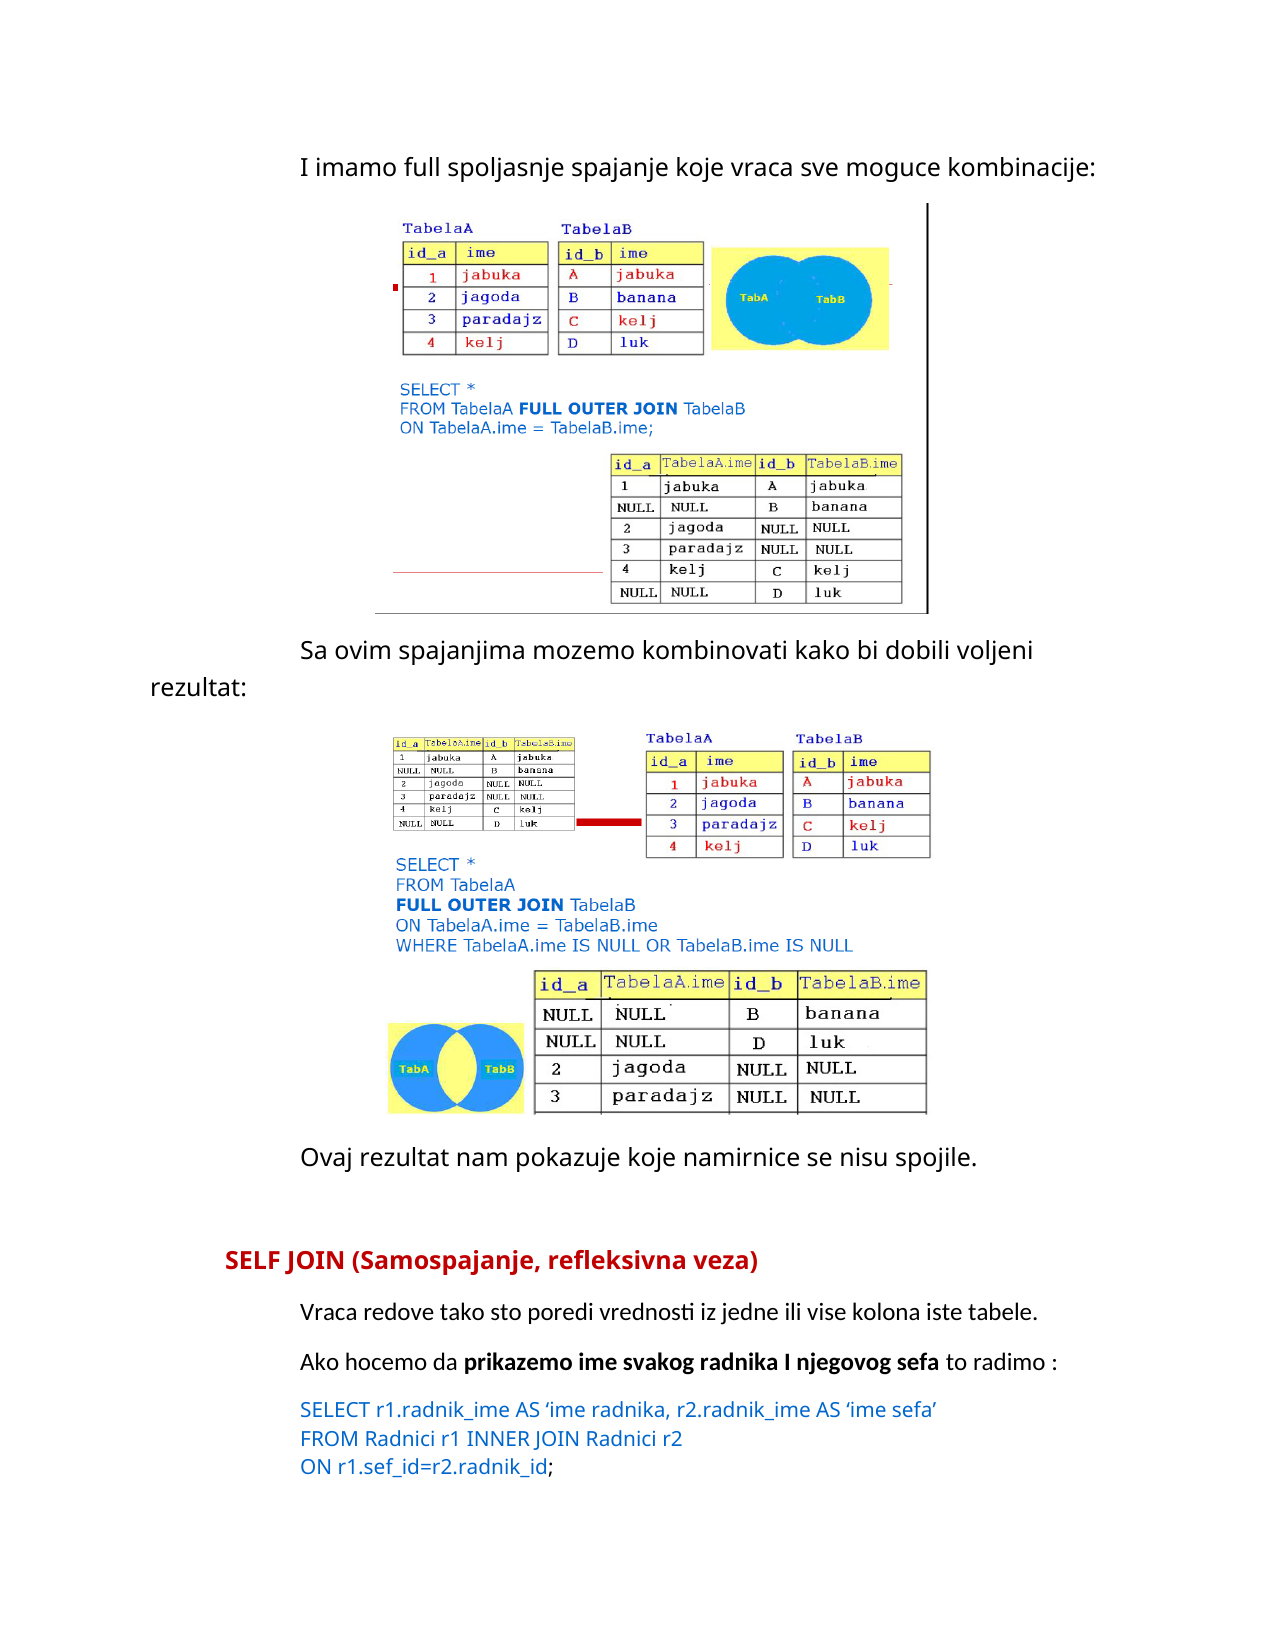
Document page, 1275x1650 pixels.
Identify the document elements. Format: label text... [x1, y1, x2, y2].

text SELECT r1.radnik_ime AS ‘ime radnika, r2.radnik_ime AS ‘ime sefa’ [300, 1395, 1125, 1424]
text Vraca redove tako sto poredi vrednosti iz jedne ili vise kolona iste tabele. [150, 1296, 1125, 1327]
text FROM Radnici r1 INNER JOIN Radnici r2 [225, 1424, 1125, 1452]
picture [375, 203, 931, 614]
text Ovaj rezultat nam pokazuje koje namirnice se nisu spojile. [150, 1139, 1125, 1173]
text Ako hocemo da prikazemo ime svakog radnika I njegovog sefa to radimo : [150, 1346, 1125, 1376]
text ON r1.sef_id=r2.radnik_id; [225, 1452, 1125, 1481]
text SELF JOIN (Samospajanje, refleksivna veza) [150, 1243, 1125, 1277]
text I imamo full spoljasnje spajanje koje vraca sve moguce kombinacije: [150, 150, 1125, 184]
picture [375, 722, 938, 1120]
text Sa ovim spajanjima mozemo kombinovati kako bi dobili voljeni rezultat: [150, 633, 1125, 703]
